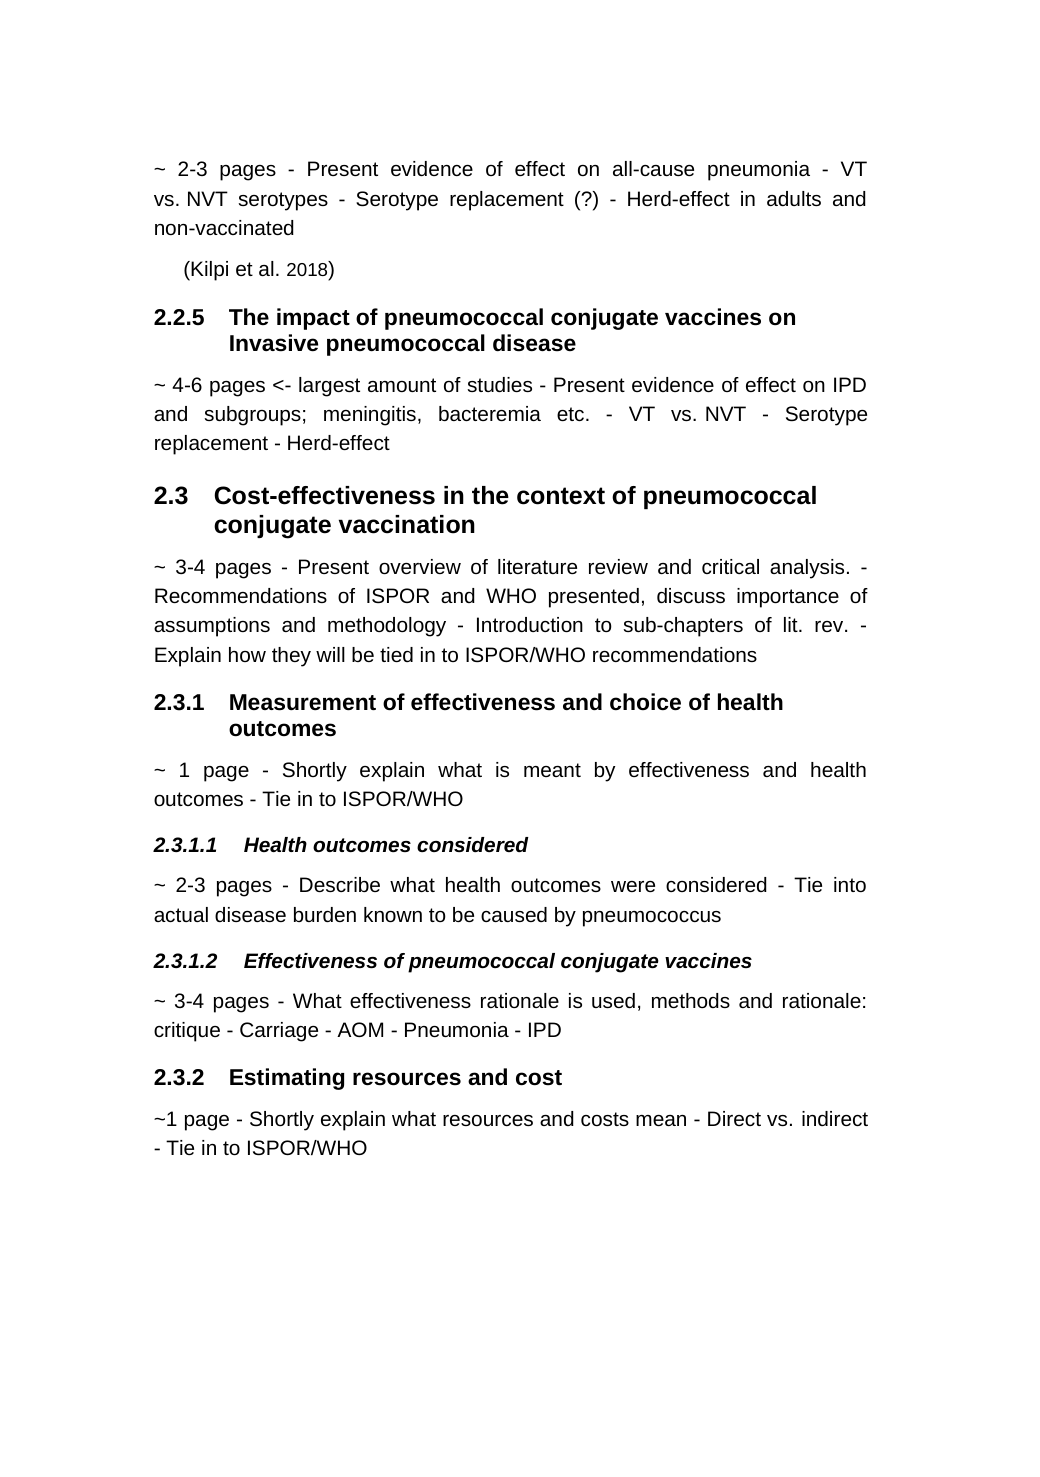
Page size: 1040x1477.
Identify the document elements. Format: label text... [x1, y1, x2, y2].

text ~ 3-4 pages - Present overview of literature review and critical analysis. - Recommendations of ISPOR and WHO presented, discuss importance of assumptions and methodology - Introduction to sub-chapters of lit. rev. - Explain how they will be tied in to ISPOR/WHO recommendations [153, 551, 868, 668]
subtitle Estimating resources and cost [153, 1064, 868, 1091]
text ~ 1 page - Shortly explain what is meant by effectiveness and health outcomes - Tie in to ISPOR/WHO [153, 754, 868, 812]
subtitle Effectiveness of pneumococcal conjugate vaccines [153, 949, 868, 973]
subtitle Cost-effectiveness in the context of pneumococcal conjugate vaccination [153, 481, 868, 539]
text ~ 2-3 pages - Present evidence of effect on all-cause pneumonia - VT vs. NVT serotypes - Serotype replacement (?) - Herd-effect in adults and non-vaccinated [153, 153, 868, 241]
subtitle The impact of pneumococcal conjugate vaccines on Invasive pneumococcal disease [153, 303, 868, 356]
text (Kilpi et al. 2018) [153, 253, 868, 283]
text ~ 4-6 pages <- largest amount of studies - Present evidence of effect on IPD and subgroups; meningitis, bacteremia etc. - VT vs. NVT - Serotype replacement - Herd-effect [153, 369, 868, 456]
subtitle Measurement of effectiveness and choice of health outcomes [153, 689, 868, 741]
text ~ 2-3 pages - Describe what health outcomes were considered - Tie into actual disease burden known to be caused by pneumococcus [153, 869, 868, 928]
subtitle Health outcomes considered [153, 833, 868, 857]
text ~1 page - Shortly explain what resources and costs mean - Direct vs. indirect - Tie in to ISPOR/WHO [153, 1103, 868, 1162]
text ~ 3-4 pages - What effectiveness rationale is used, methods and rationale: critique - Carriage - AOM - Pneumonia - IPD [153, 985, 868, 1043]
